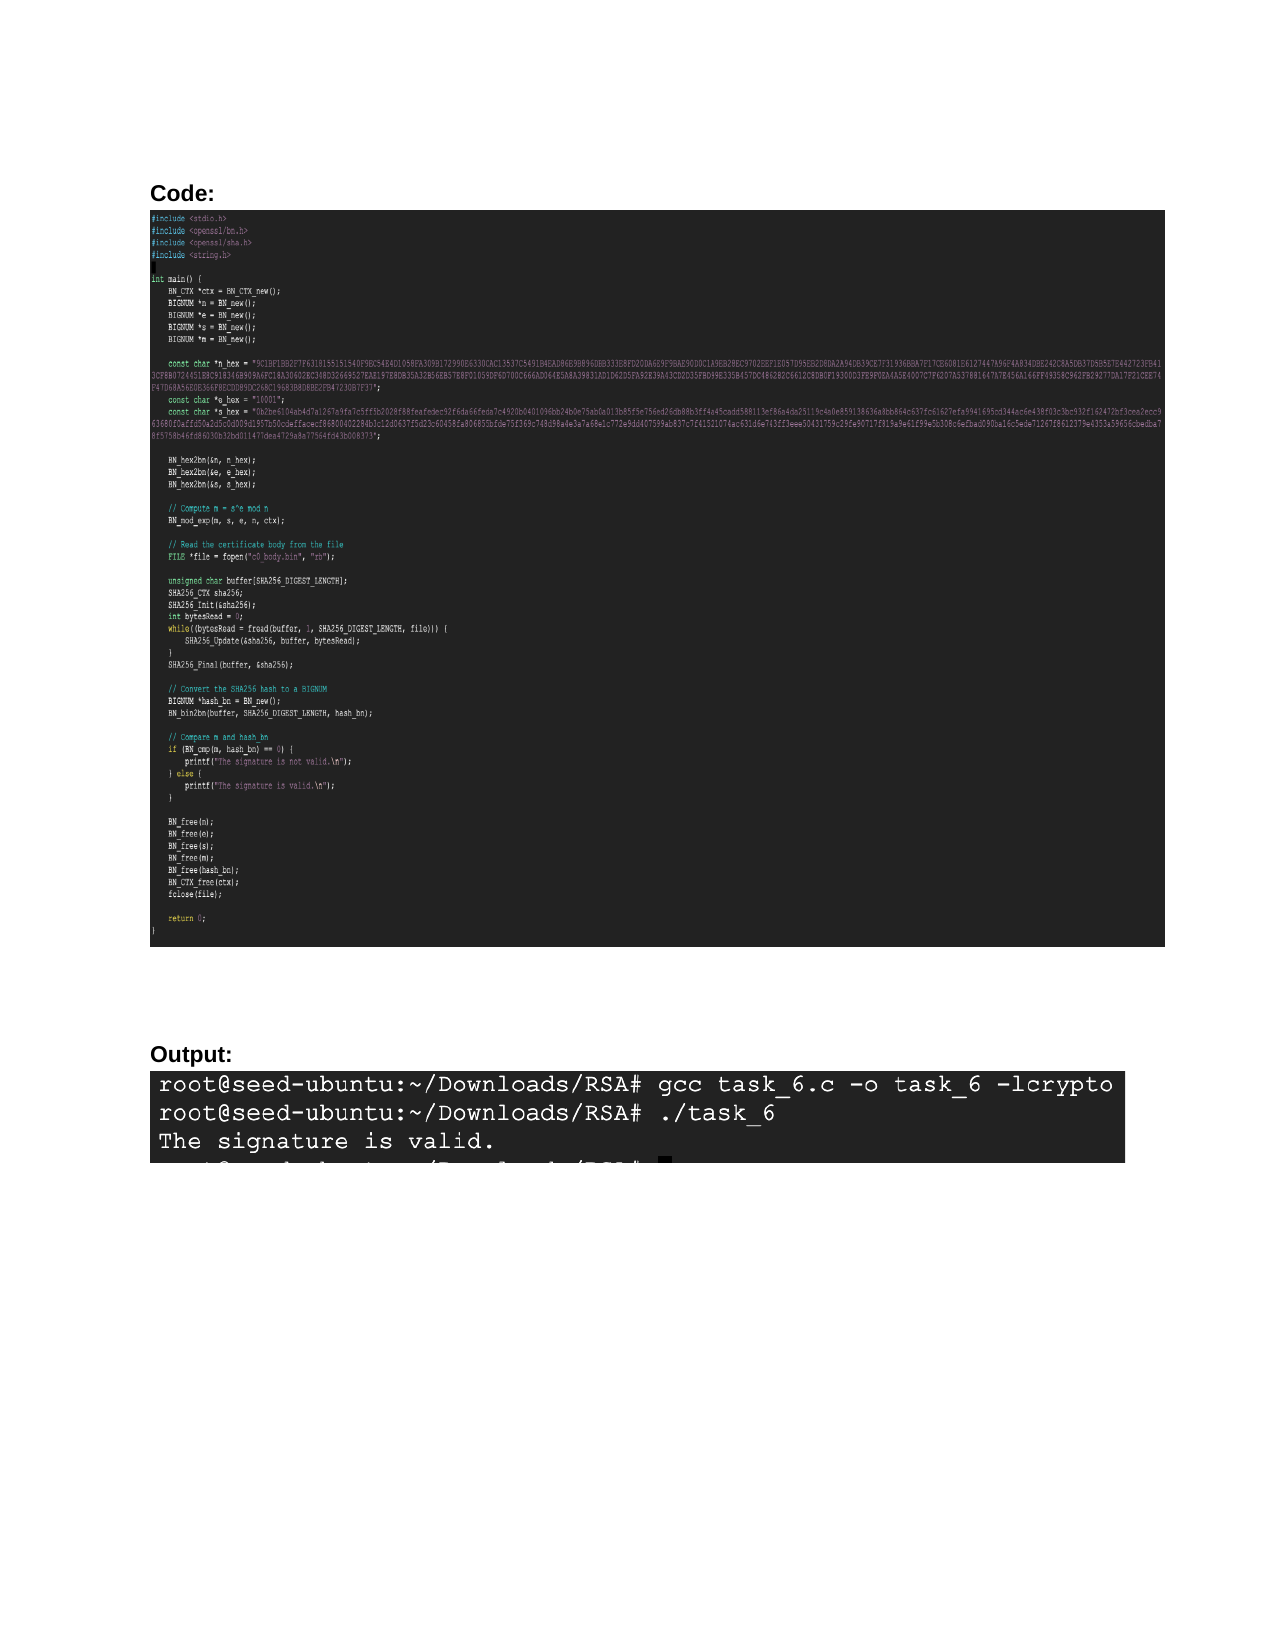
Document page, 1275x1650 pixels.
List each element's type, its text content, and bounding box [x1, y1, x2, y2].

picture [150, 1071, 1125, 1163]
text Output: [150, 1041, 1125, 1067]
picture [150, 210, 1165, 947]
text Code: [150, 180, 1125, 207]
